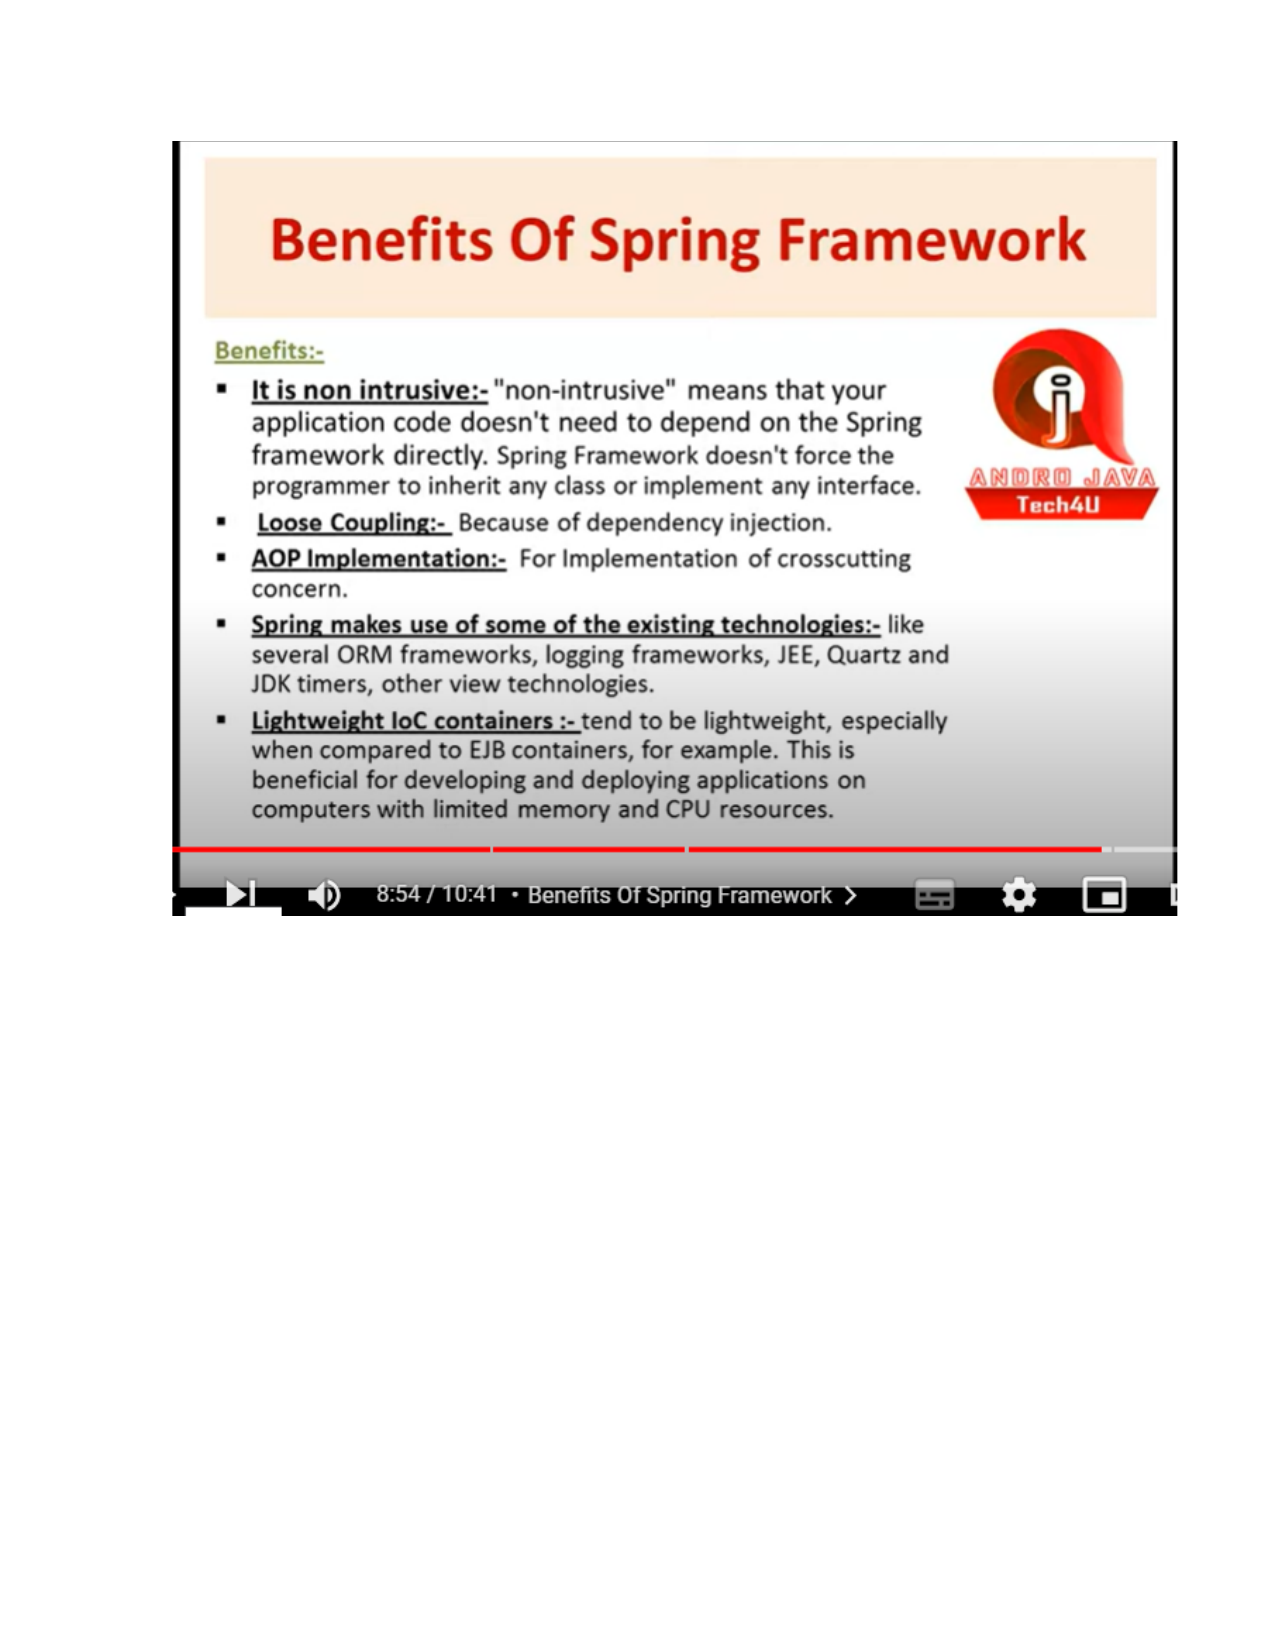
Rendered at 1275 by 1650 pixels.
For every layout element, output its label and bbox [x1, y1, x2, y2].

picture [172, 141, 1178, 916]
